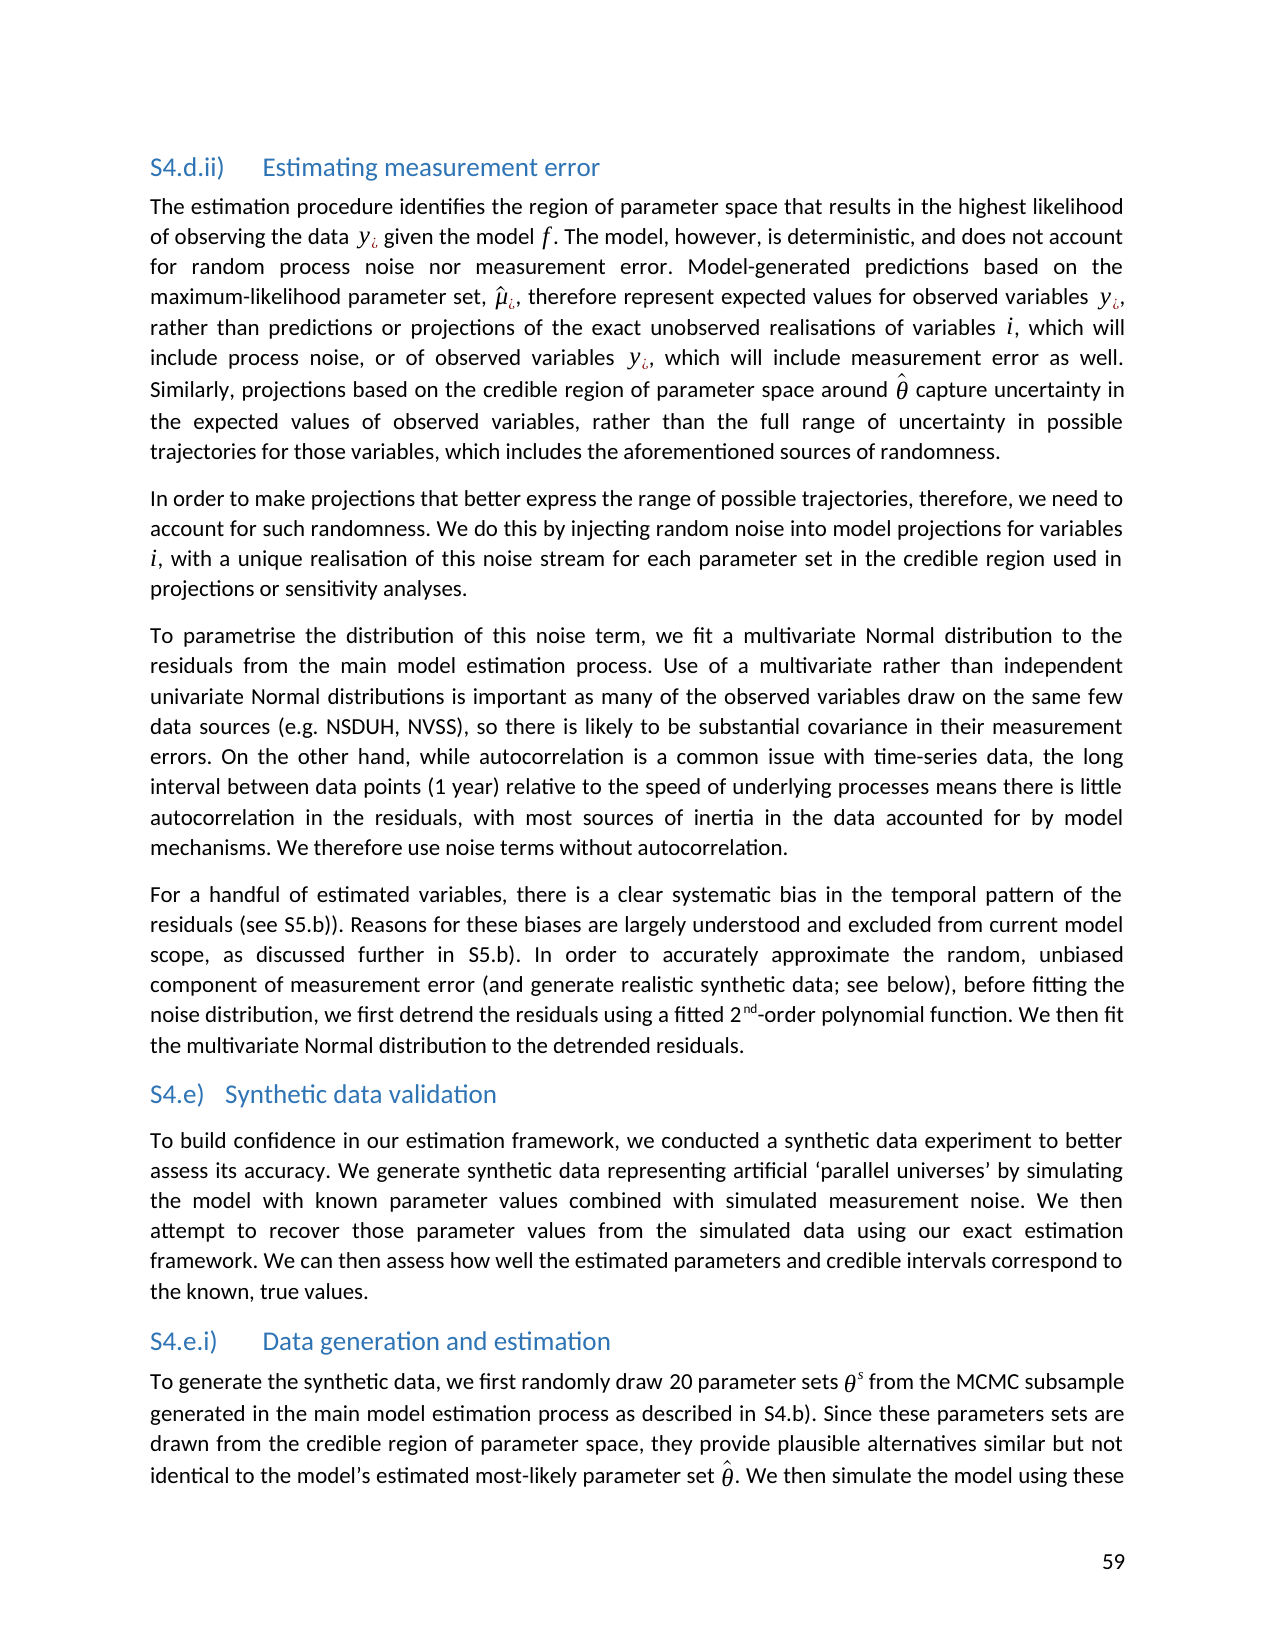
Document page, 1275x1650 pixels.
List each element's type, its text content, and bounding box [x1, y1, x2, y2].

text In order to make projections that better express the range of possible trajectories, therefore, we need to account for such randomness. We do this by injecting random noise into model projections for variables , with a unique realisation of this noise stream for each parameter set in the credible region used in projections or sensitivity analyses. [150, 484, 1125, 602]
subtitle Synthetic data validation [150, 1078, 1125, 1111]
text To build confidence in our estimation framework, we conducted a synthetic data experiment to better assess its accuracy. We generate synthetic data representing artificial ‘parallel universes’ by simulating the model with known parameter values combined with simulated measurement noise. We then attempt to recover those parameter values from the simulated data using our exact estimation framework. We can then assess how well the estimated parameters and credible intervals correspond to the known, true values. [150, 1126, 1125, 1305]
text For a handful of estimated variables, there is a clear systematic bias in the temporal pattern of the residuals (see S5.b)). Reasons for these biases are largely understood and excluded from current model scope, as discussed further in S5.b). In order to accurately approximate the random, unbiased component of measurement error (and generate realistic synthetic data; see below), before fitting the noise distribution, we first detrend the residuals using a fitted 2nd-order polynomial function. We then fit the multivariate Normal distribution to the detrended residuals. [150, 880, 1125, 1059]
text The estimation procedure identifies the region of parameter space that results in the highest likelihood of observing the data given the model . The model, however, is deterministic, and does not account for random process noise nor measurement error. Model-generated predictions based on the maximum-likelihood parameter set, , therefore represent expected values for observed variables , rather than predictions or projections of the exact unobserved realisations of variables , which will include process noise, or of observed variables , which will include measurement error as well. Similarly, projections based on the credible region of parameter space around capture uncertainty in the expected values of observed variables, rather than the full range of uncertainty in possible trajectories for those variables, which includes the aforementioned sources of randomness. [150, 192, 1125, 465]
text To parametrise the distribution of this noise term, we fit a multivariate Normal distribution to the residuals from the main model estimation process. Use of a multivariate rather than independent univariate Normal distributions is important as many of the observed variables draw on the same few data sources (e.g. NSDUH, NVSS), so there is likely to be substantial covariance in their measurement errors. On the other hand, while autocorrelation is a common issue with time-series data, the long interval between data points (1 year) relative to the speed of underlying processes means there is little autocorrelation in the residuals, with most sources of inertia in the data accounted for by model mechanisms. We therefore use noise terms without autocorrelation. [150, 621, 1125, 861]
subtitle Estimating measurement error [150, 150, 1125, 183]
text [150, 1366, 1125, 1491]
subtitle Data generation and estimation [150, 1324, 1125, 1357]
